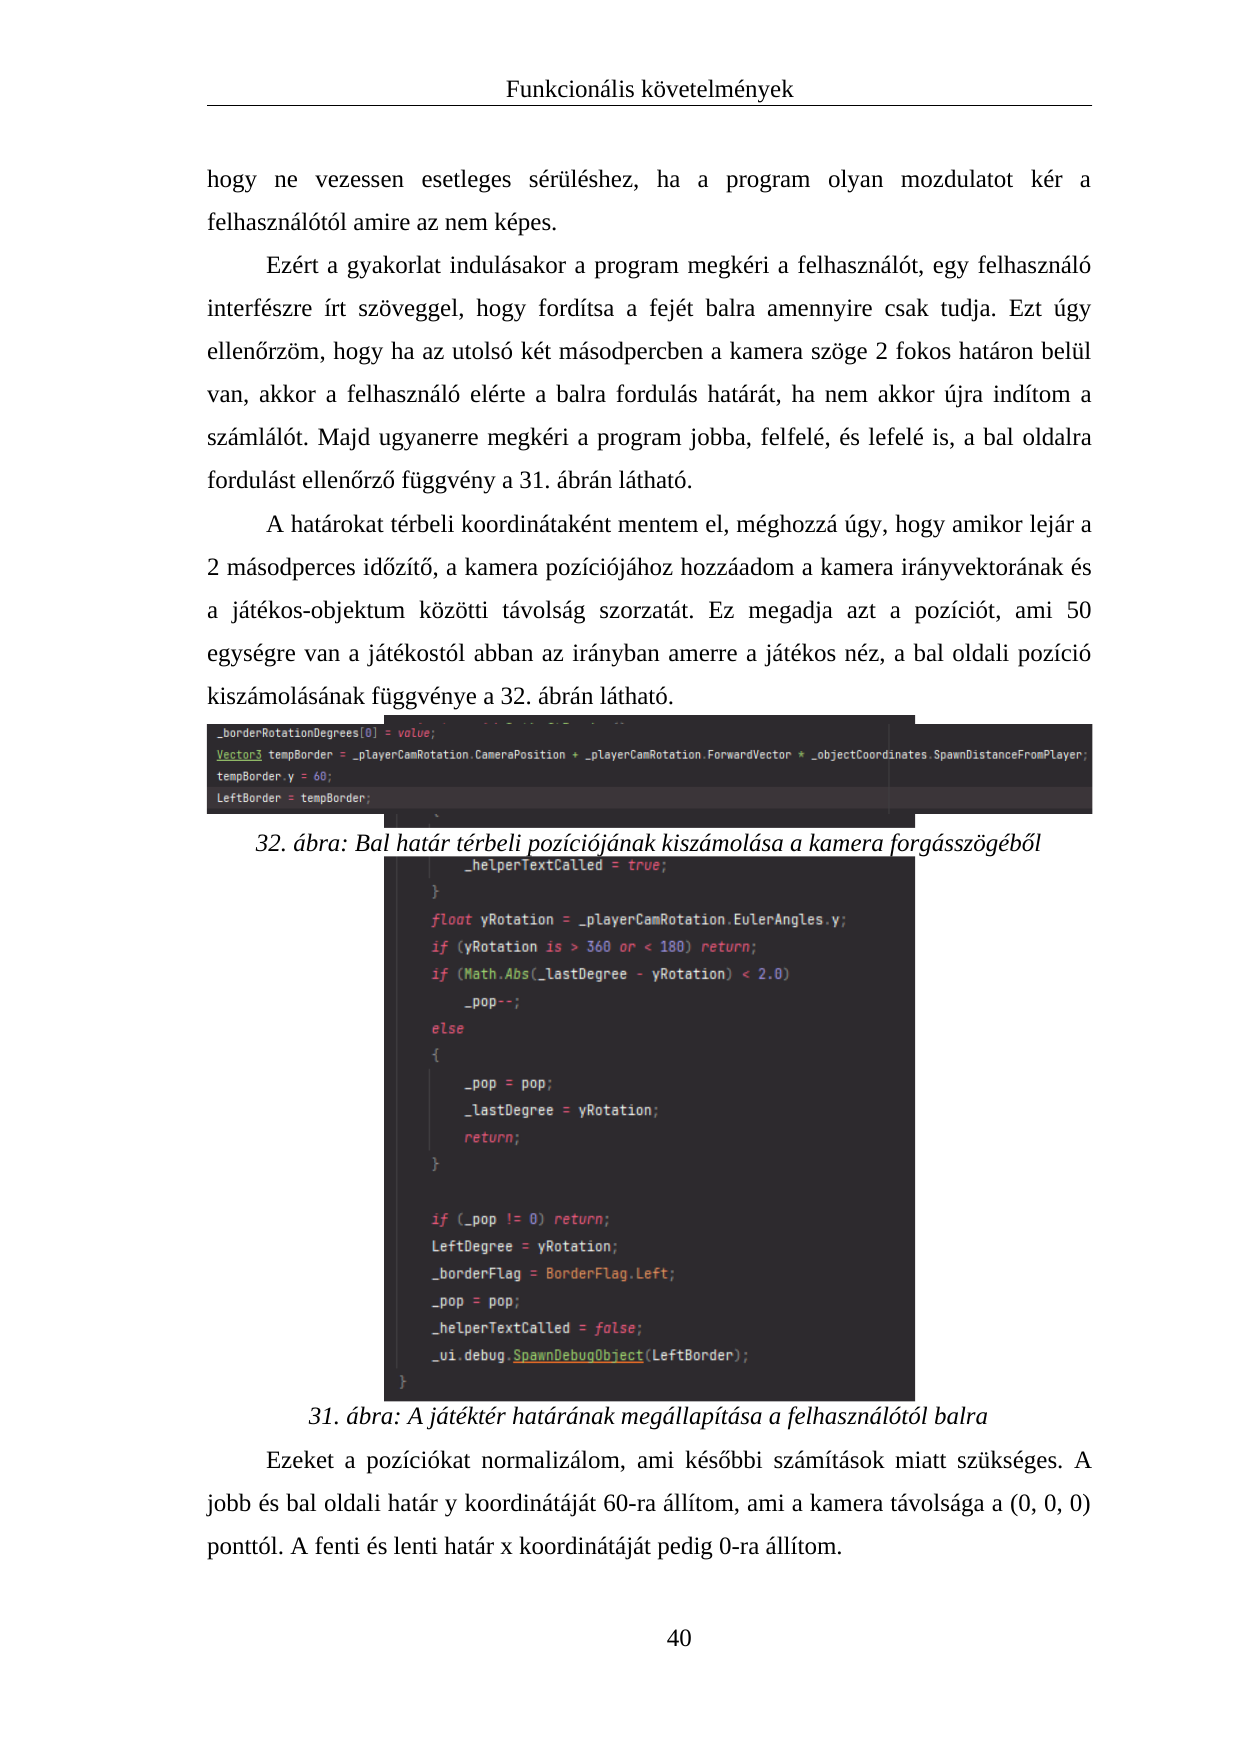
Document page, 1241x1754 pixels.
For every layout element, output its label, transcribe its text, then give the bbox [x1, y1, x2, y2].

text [207, 164, 1092, 236]
text Ezért a gyakorlat indulásakor a program megkéri a felhasználót, egy felhasználó interfészre írt szöveggel, hogy fordítsa a fejét balra amennyire csak tudja. Ezt úgy ellenőrzöm, hogy ha az utolsó két másodpercben a kamera szöge 2 fokos határon belül van, akkor a felhasználó elérte a balra fordulás határát, ha nem akkor újra indítom a számlálót. Majd ugyanerre megkéri a program jobba, felfelé, és lefelé is, a bal oldalra fordulást ellenőrző függvény a 31. ábrán látható. [207, 250, 1092, 494]
picture [384, 857, 916, 1401]
picture [206, 715, 1093, 827]
text A határokat térbeli koordinátaként mentem el, méghozzá úgy, hogy amikor lejár a 2 másodperces időzítő, a kamera pozíciójához hozzáadom a kamera irányvektorának és a játékos-objektum közötti távolság szorzatát. Ez megadja azt a pozíciót, ami 50 egységre van a játékostól abban az irányban amerre a játékos néz, a bal oldali pozíció kiszámolásának függvénye a 32. ábrán látható. [207, 509, 1092, 710]
